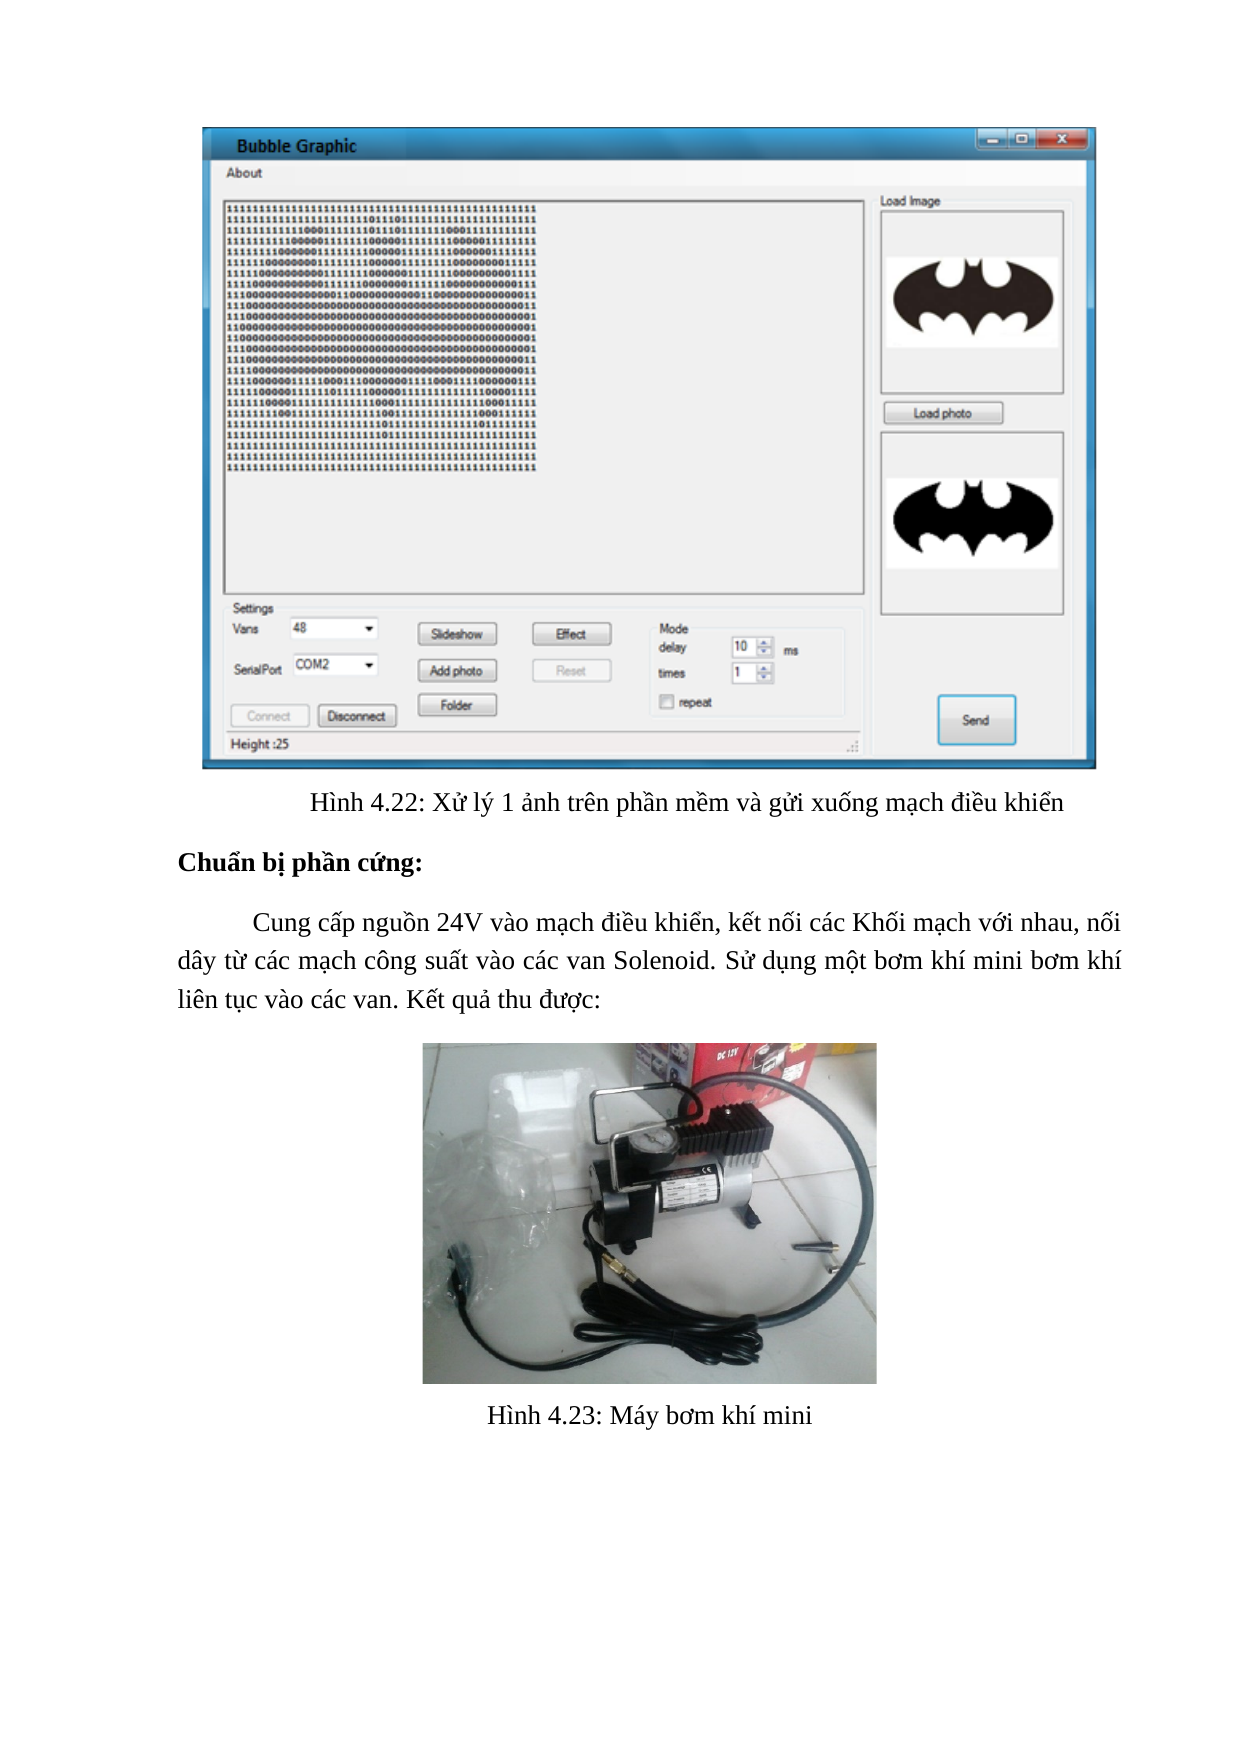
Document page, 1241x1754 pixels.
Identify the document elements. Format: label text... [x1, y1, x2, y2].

picture [422, 1043, 877, 1384]
picture [202, 127, 1098, 771]
text Chuẩn bị phần cứng: [177, 846, 1122, 877]
text Hình 4.23: Máy bơm khí mini [177, 1399, 1122, 1430]
text Hình 4.22: Xử lý 1 ảnh trên phần mềm và gửi xuống mạch điều khiển [177, 786, 1122, 817]
text Cung cấp nguồn 24V vào mạch điều khiển, kết nối các Khối mạch với nhau, nối dây từ các mạch công suất vào các van Solenoid. Sử dụng một bơm khí mini bơm khí liên tục vào các van. Kết quả thu được: [177, 906, 1122, 1014]
